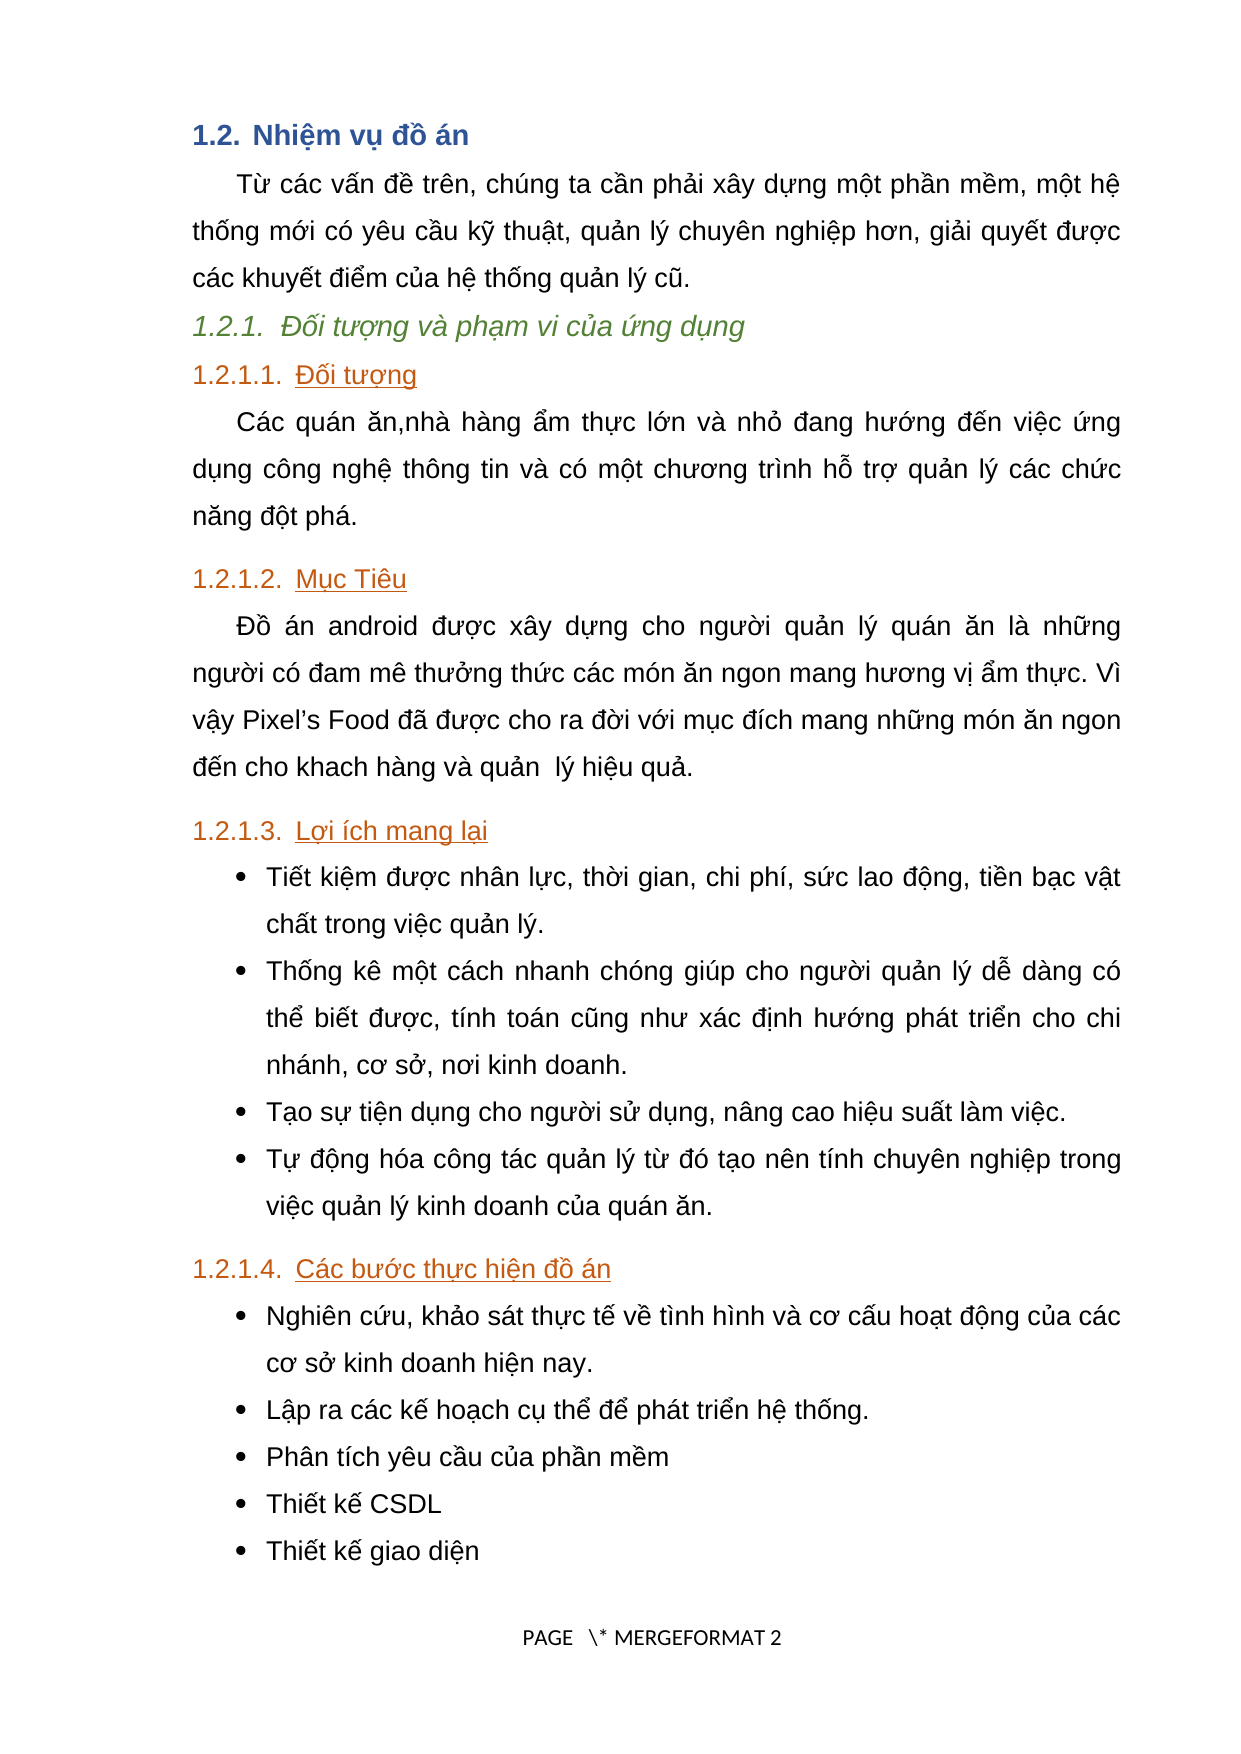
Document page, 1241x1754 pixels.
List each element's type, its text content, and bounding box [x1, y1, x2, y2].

subtitle Đối tượng và phạm vi của ứng dụng [192, 309, 1122, 343]
list Tự động hóa công tác quản lý từ đó tạo nên tính chuyên nghiệp trong việc quản lý kinh doanh của quán ăn. [236, 1143, 1122, 1221]
subtitle Các bước thực hiện đồ án [192, 1253, 1122, 1285]
list Thiết kế giao diện [236, 1535, 1122, 1567]
list Thiết kế CSDL [236, 1488, 1122, 1519]
list Nghiên cứu, khảo sát thực tế về tình hình và cơ cấu hoạt động của các cơ sở kinh doanh hiện nay. [236, 1300, 1122, 1379]
list Lập ra các kế hoạch cụ thể để phát triển hệ thống. [236, 1394, 1122, 1426]
list Tiết kiệm được nhân lực, thời gian, chi phí, sức lao động, tiền bạc vật chất trong việc quản lý. [236, 861, 1122, 940]
subtitle Mục Tiêu [192, 563, 1122, 595]
list Tạo sự tiện dụng cho người sử dụng, nâng cao hiệu suất làm việc. [236, 1096, 1122, 1127]
subtitle Lợi ích mang lại [192, 814, 1122, 846]
list Phân tích yêu cầu của phần mềm [236, 1441, 1122, 1473]
text Đồ án android được xây dựng cho người quản lý quán ăn là những người có đam mê thưởng thức các món ăn ngon mang hương vị ẩm thực. Vì vậy Pixel’s Food đã được cho ra đời với mục đích mang những món ăn ngon đến cho khach hàng và quản lý hiệu quả. [192, 610, 1122, 782]
list Thống kê một cách nhanh chóng giúp cho người quản lý dễ dàng có thể biết được, tính toán cũng như xác định hướng phát triển cho chi nhánh, cơ sở, nơi kinh doanh. [236, 955, 1122, 1080]
text Các quán ăn,nhà hàng ẩm thực lớn và nhỏ đang hướng đến việc ứng dụng công nghệ thông tin và có một chương trình hỗ trợ quản lý các chức năng đột phá. [192, 406, 1122, 531]
text Từ các vấn đề trên, chúng ta cần phải xây dựng một phần mềm, một hệ thống mới có yêu cầu kỹ thuật, quản lý chuyên nghiệp hơn, giải quyết được các khuyết điểm của hệ thống quản lý cũ. [192, 168, 1122, 293]
subtitle Đối tượng [192, 359, 1122, 391]
subtitle Nhiệm vụ đồ án [192, 118, 1122, 152]
